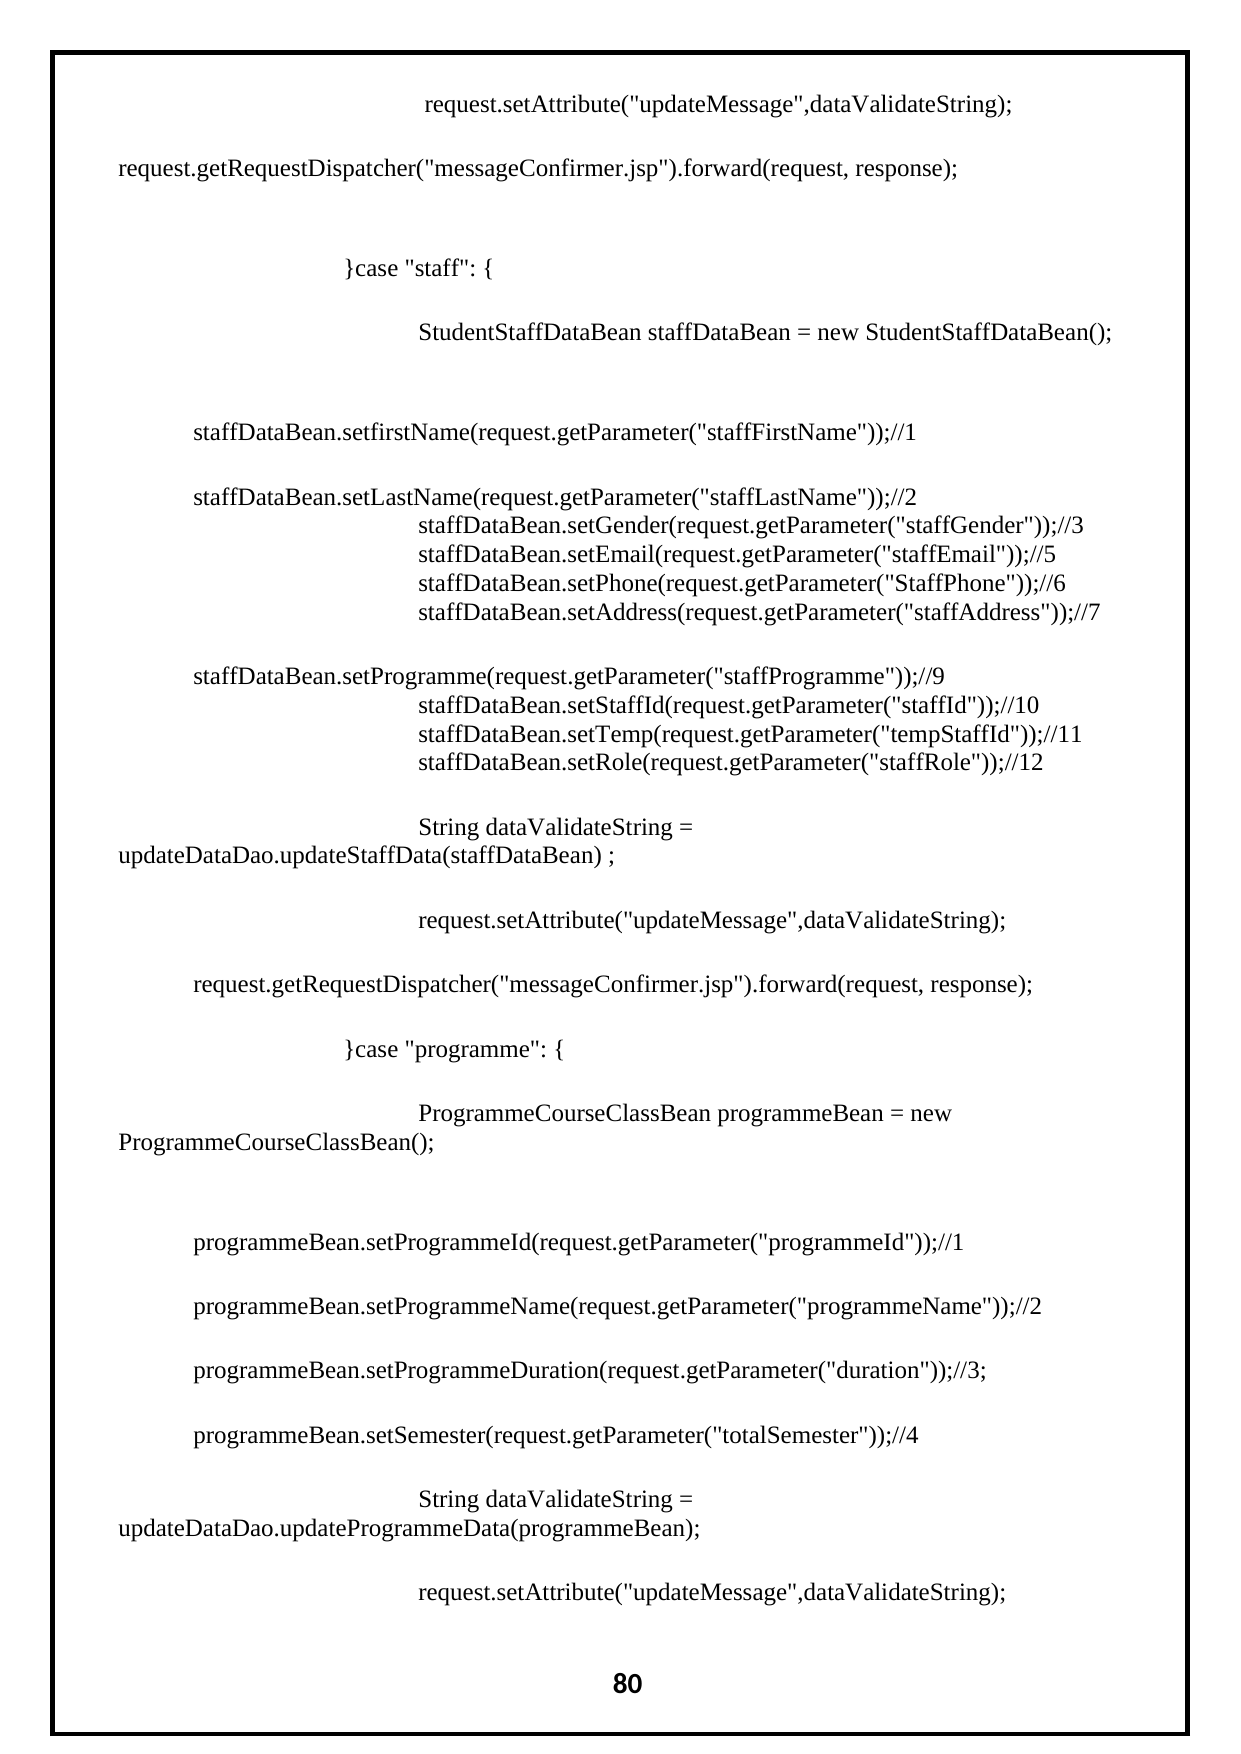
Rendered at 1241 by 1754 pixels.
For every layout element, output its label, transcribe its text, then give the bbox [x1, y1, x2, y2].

text staffDataBean.setfirstName(request.getParameter("staffFirstName"));//1 [118, 382, 1137, 446]
text StudentStaffDataBean staffDataBean = new StudentStaffDataBean(); [118, 317, 1137, 346]
text staffDataBean.setStaffId(request.getParameter("staffId"));//10 [118, 690, 1137, 719]
text request.setAttribute("updateMessage",dataValidateString); [118, 89, 1137, 117]
text request.setAttribute("updateMessage",dataValidateString); [118, 905, 1137, 934]
text request.getRequestDispatcher("messageConfirmer.jsp").forward(request, response); [118, 934, 1137, 998]
text staffDataBean.setEmail(request.getParameter("staffEmail"));//5 [118, 539, 1137, 568]
text staffDataBean.setLastName(request.getParameter("staffLastName"));//2 [118, 446, 1137, 511]
text staffDataBean.setGender(request.getParameter("staffGender"));//3 [118, 511, 1137, 539]
text programmeBean.setProgrammeName(request.getParameter("programmeName"));//2 [118, 1256, 1137, 1320]
text String dataValidateString = updateDataDao.updateProgrammeData(programmeBean); [118, 1484, 1137, 1542]
text programmeBean.setProgrammeId(request.getParameter("programmeId"));//1 [118, 1191, 1137, 1256]
text ProgrammeCourseClassBean programmeBean = new ProgrammeCourseClassBean(); [118, 1098, 1137, 1156]
text staffDataBean.setAddress(request.getParameter("staffAddress"));//7 [118, 597, 1137, 626]
text request.getRequestDispatcher("messageConfirmer.jsp").forward(request, response); [118, 117, 1137, 182]
text staffDataBean.setTemp(request.getParameter("tempStaffId"));//11 [118, 719, 1137, 747]
text request.setAttribute("updateMessage",dataValidateString); [118, 1577, 1137, 1606]
text }case "staff": { [118, 253, 1137, 282]
text staffDataBean.setPhone(request.getParameter("StaffPhone"));//6 [118, 568, 1137, 597]
text staffDataBean.setRole(request.getParameter("staffRole"));//12 [118, 747, 1137, 776]
text }case "programme": { [118, 1034, 1137, 1062]
text String dataValidateString = updateDataDao.updateStaffData(staffDataBean) ; [118, 812, 1137, 869]
text programmeBean.setSemester(request.getParameter("totalSemester"));//4 [118, 1384, 1137, 1449]
text programmeBean.setProgrammeDuration(request.getParameter("duration"));//3; [118, 1320, 1137, 1384]
text staffDataBean.setProgramme(request.getParameter("staffProgramme"));//9 [118, 626, 1137, 690]
